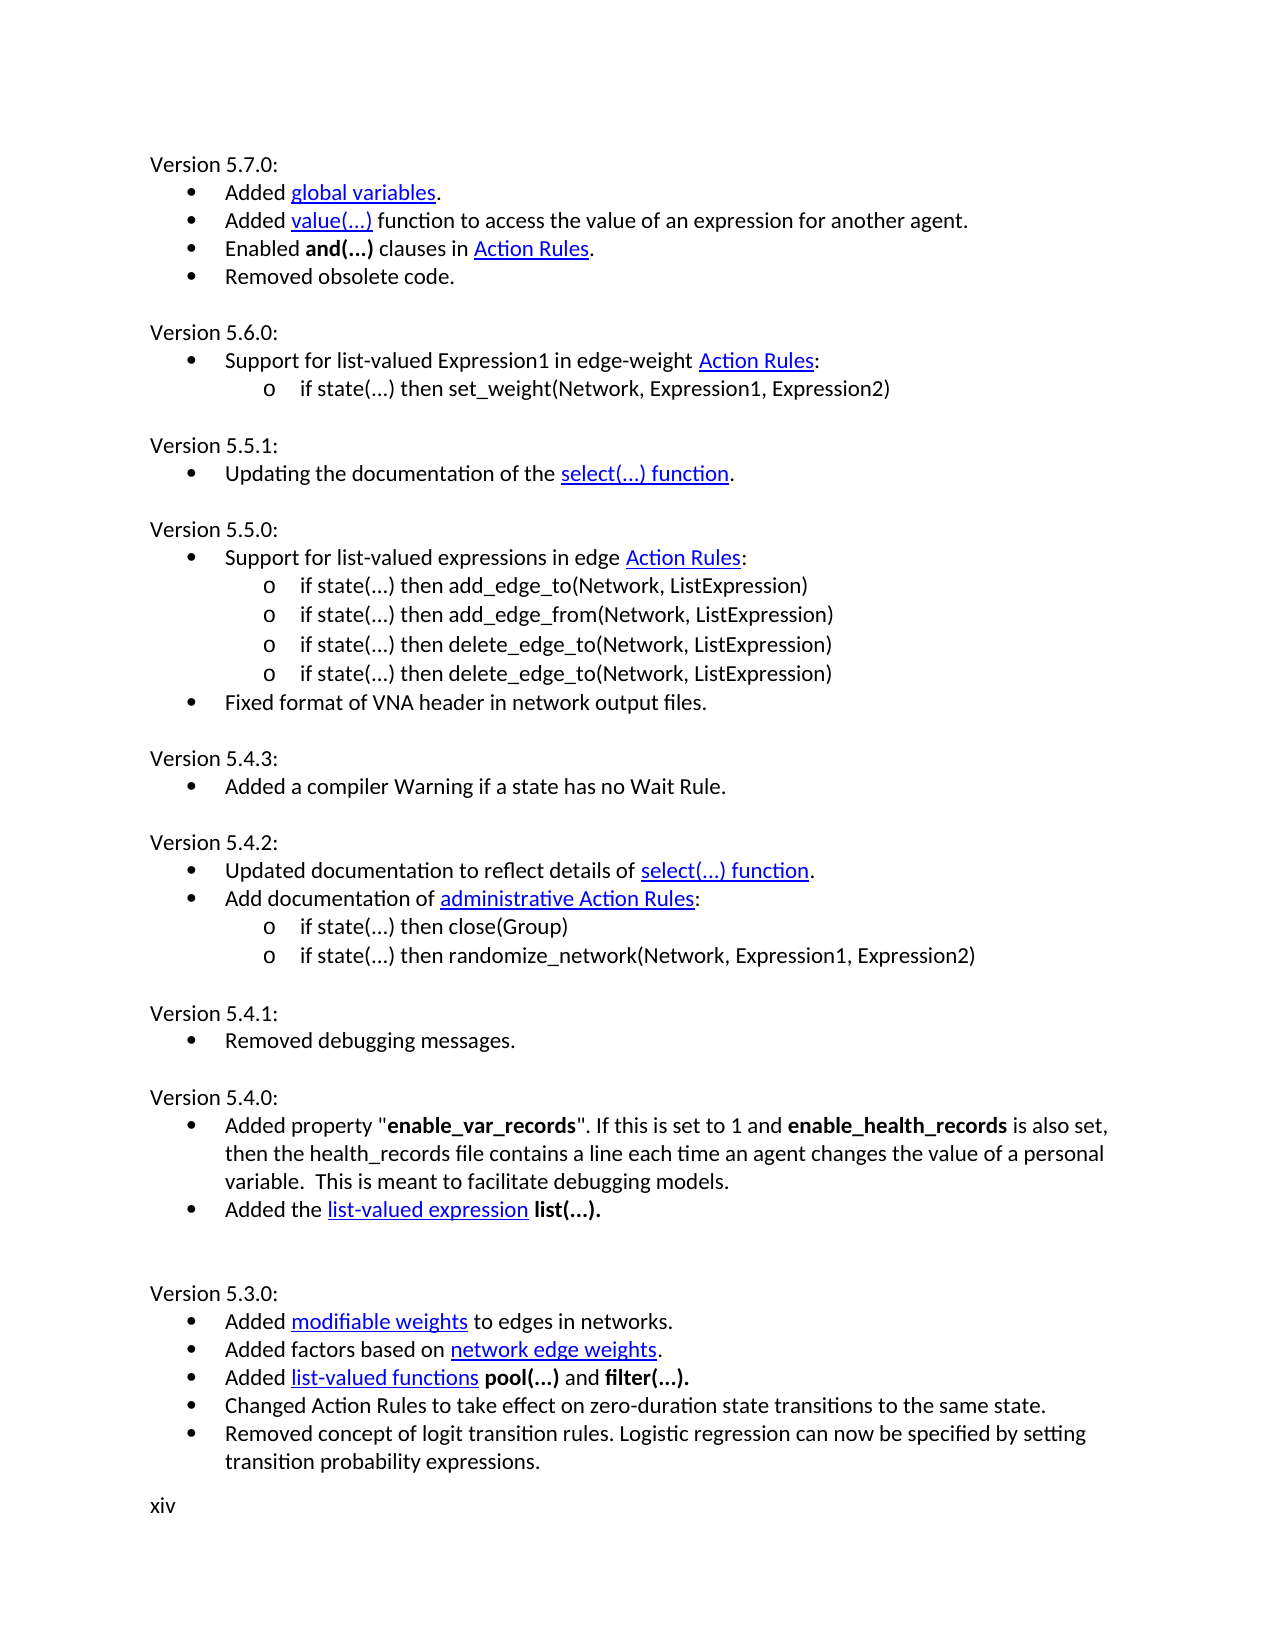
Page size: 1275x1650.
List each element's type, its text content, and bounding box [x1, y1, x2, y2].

list Support for list-valued expressions in edge Action Rules: [187, 543, 1155, 571]
list Removed concept of logit transition rules. Logistic regression can now be specified by setting transition probability expressions. [187, 1419, 1155, 1475]
list Added list-valued functions pool(...) and filter(...). [187, 1363, 1155, 1391]
list Enabled and(...) clauses in Action Rules. [187, 234, 1155, 262]
list Added factors based on network edge weights. [187, 1335, 1155, 1363]
list Added the list-valued expression list(...). [187, 1195, 1155, 1223]
list Changed Action Rules to take effect on zero-duration state transitions to the same state. [187, 1391, 1155, 1419]
list Updated documentation to reflect details of select(...) function. [187, 856, 1155, 884]
list Fixed format of VNA header in network output files. [187, 688, 1155, 716]
list Support for list-valued Expression1 in edge-weight Action Rules: [187, 346, 1155, 374]
text Version 5.5.0: [150, 515, 1155, 543]
text Version 5.4.3: [150, 744, 1155, 772]
list if state(...) then close(Group) [262, 912, 1155, 941]
list Removed obsolete code. [187, 262, 1155, 290]
text Version 5.7.0: [150, 150, 1155, 178]
text Version 5.6.0: [150, 318, 1155, 346]
list Removed debugging messages. [187, 1027, 1155, 1055]
text Version 5.5.1: [150, 431, 1155, 459]
text Version 5.4.0: [150, 1083, 1155, 1111]
list Added property "enable_var_records". If this is set to 1 and enable_health_records is also set, then the health_records file contains a line each time an agent changes the value of a personal variable. This is meant to facilitate debugging models. [187, 1111, 1155, 1195]
list Add documentation of administrative Action Rules: [187, 884, 1155, 912]
text Version 5.4.2: [150, 828, 1155, 856]
list Added value(...) function to access the value of an expression for another agent. [187, 206, 1155, 234]
list if state(...) then add_edge_from(Network, ListExpression) [262, 601, 1155, 630]
list if state(...) then add_edge_to(Network, ListExpression) [262, 571, 1155, 601]
list if state(...) then randomize_network(Network, Expression1, Expression2) [262, 941, 1155, 971]
list Added global variables. [187, 178, 1155, 206]
text Version 5.4.1: [150, 999, 1155, 1027]
list if state(...) then set_weight(Network, Expression1, Expression2) [262, 374, 1155, 403]
list Added modifiable weights to edges in networks. [187, 1307, 1155, 1335]
list if state(...) then delete_edge_to(Network, ListExpression) [262, 630, 1155, 659]
list if state(...) then delete_edge_to(Network, ListExpression) [262, 659, 1155, 688]
list Added a compiler Warning if a state has no Wait Rule. [187, 772, 1155, 800]
list Updating the documentation of the select(...) function. [187, 459, 1155, 487]
text Version 5.3.0: [150, 1279, 1155, 1307]
